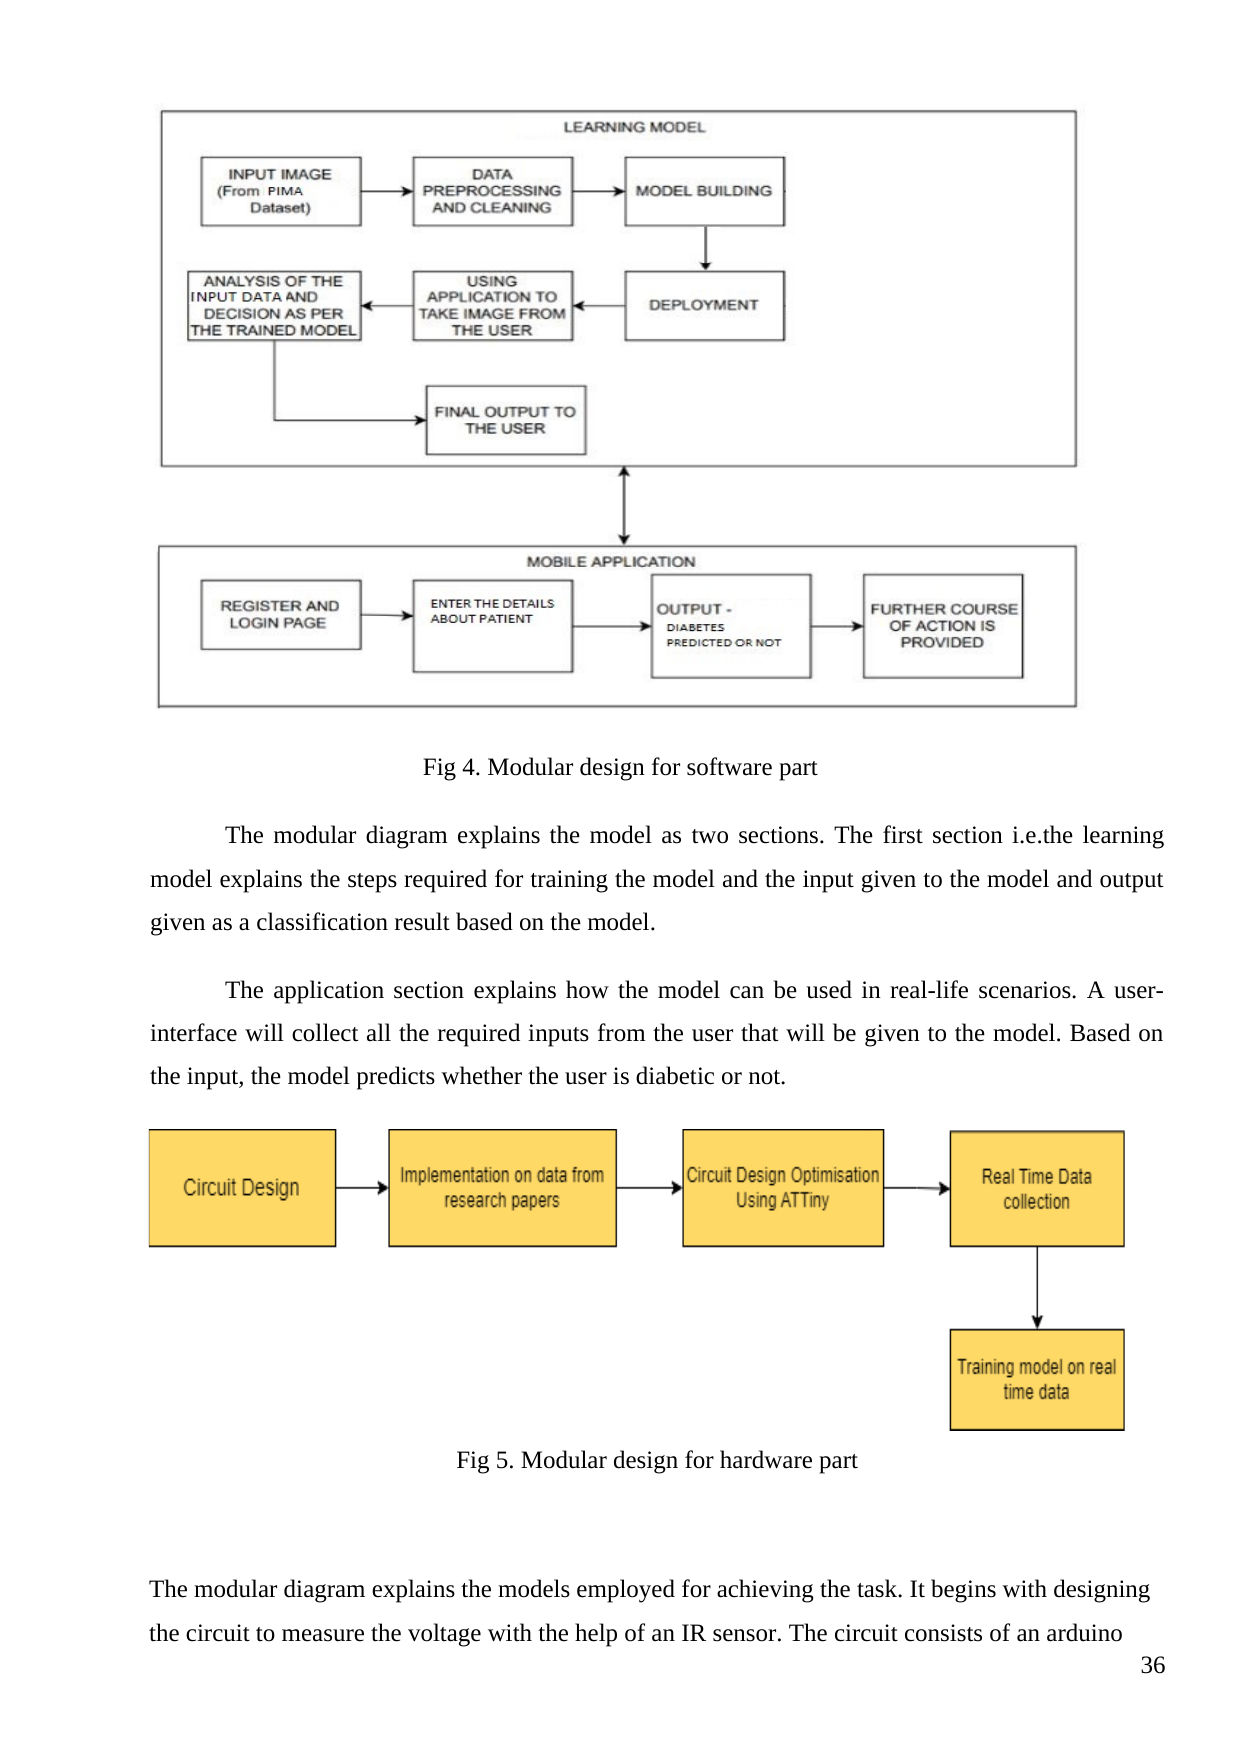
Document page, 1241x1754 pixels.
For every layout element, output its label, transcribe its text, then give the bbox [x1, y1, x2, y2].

text Fig 5. Modular design for hardware part [149, 1445, 1165, 1474]
picture [154, 103, 1086, 713]
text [149, 1574, 1165, 1646]
text The application section explains how the model can be used in real-life scenarios. A user-interface will collect all the required inputs from the user that will be given to the model. Based on the input, the model predicts whether the user is diabetic or not. [150, 975, 1165, 1090]
picture [148, 1129, 1125, 1431]
text The modular diagram explains the model as two sections. The first section i.e.the learning model explains the steps required for training the model and the input given to the model and output given as a classification result based on the model. [150, 821, 1165, 936]
text Fig 4. Modular design for software part [75, 752, 1165, 781]
